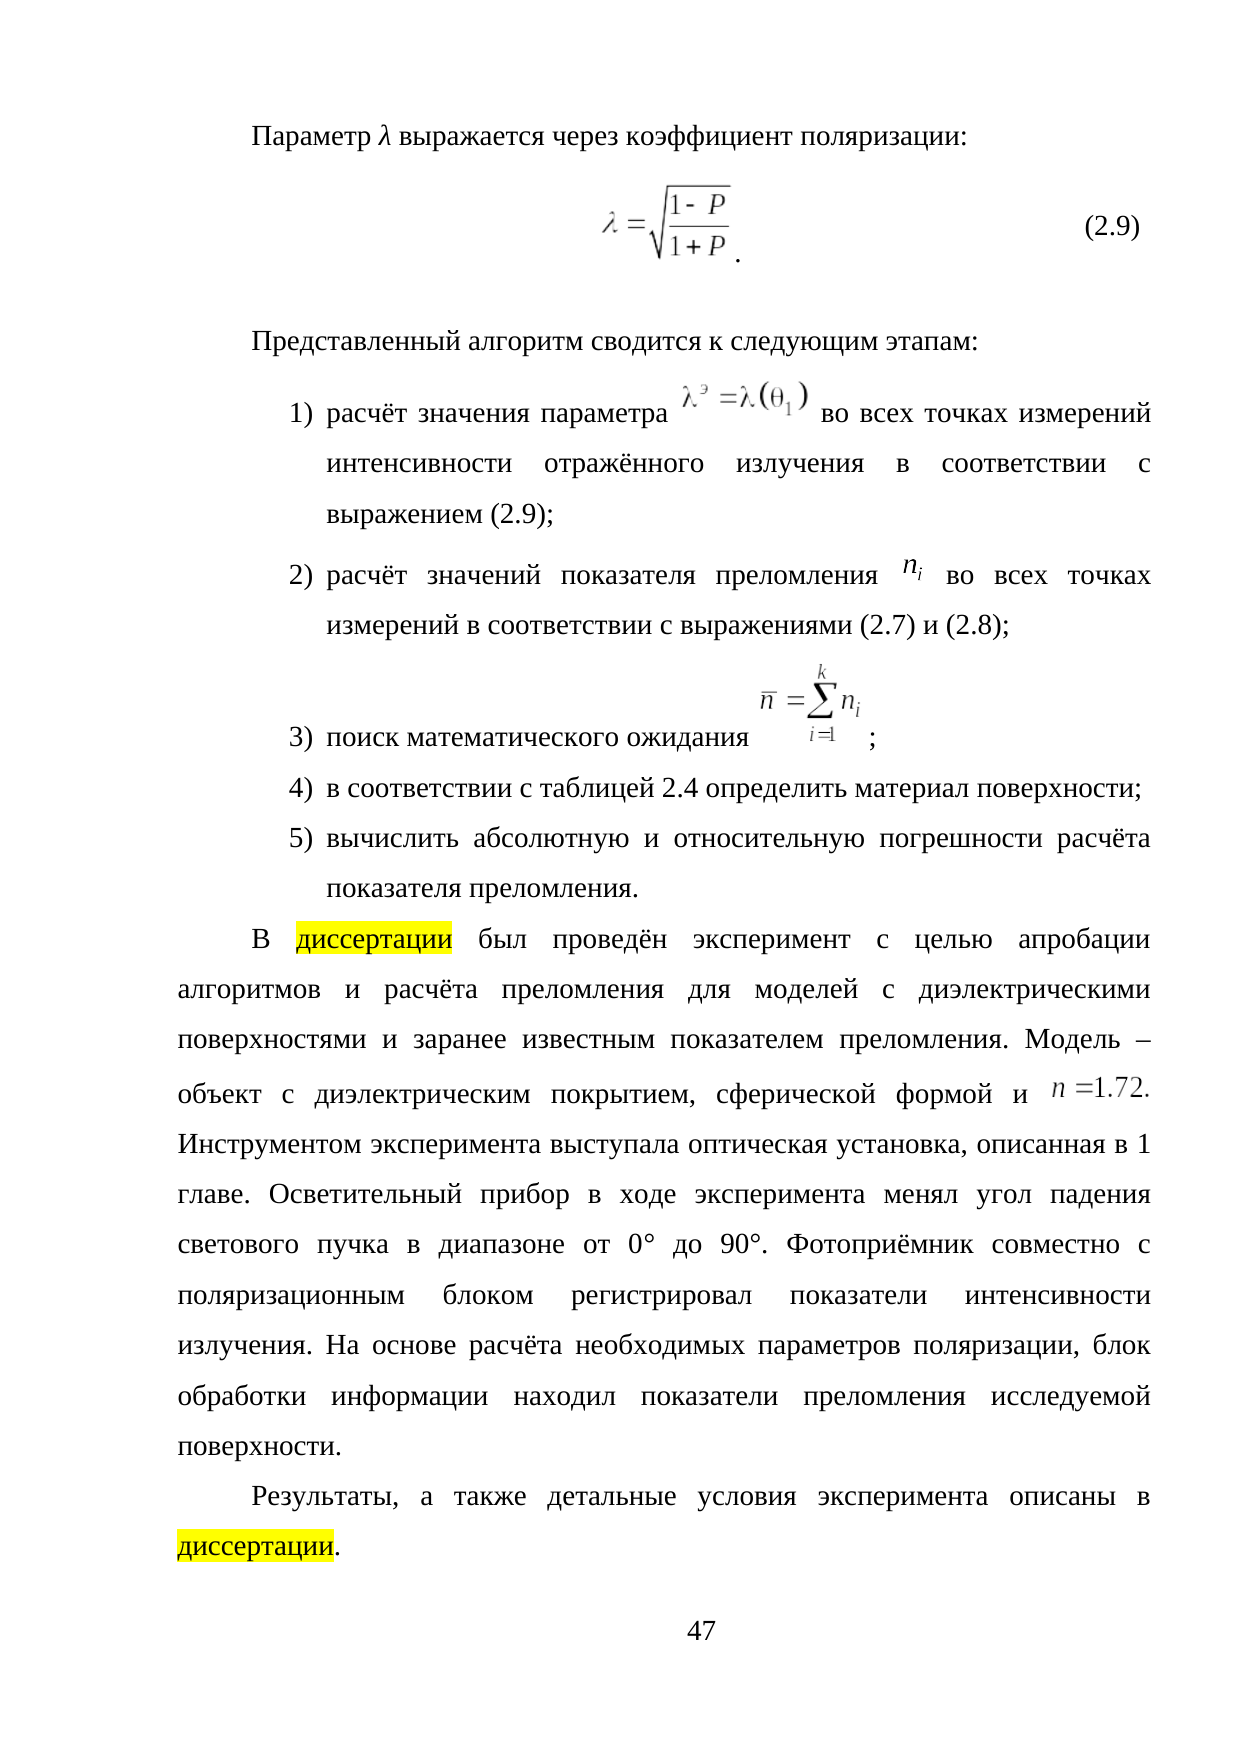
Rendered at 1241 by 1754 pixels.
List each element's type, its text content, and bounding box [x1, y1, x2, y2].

list вычислить абсолютную и относительную погрешности расчёта показателя преломления. [289, 820, 1152, 904]
list в соответствии с таблицей 2.4 определить материал поверхности; [289, 770, 1152, 803]
text Параметр λ выражается через коэффициент поляризации: [177, 118, 1152, 152]
text В диссертации был проведён эксперимент с целью апробации алгоритмов и расчёта преломления для моделей с диэлектрическими поверхностями и заранее известным показателем преломления. Модель – объект с диэлектрическим покрытием, сферической формой и Инструментом эксперимента выступала оптическая установка, описанная в 1 главе. Осветительный прибор в ходе эксперимента менял угол падения светового пучка в диапазоне от 0° до 90°. Фотоприёмник совместно с поляризационным блоком регистрировал показатели интенсивности излучения. На основе расчёта необходимых параметров поляризации, блок обработки информации находил показатели преломления исследуемой поверхности. [177, 921, 1152, 1461]
text Результаты, а также детальные условия эксперимента описаны в диссертации. [177, 1478, 1152, 1562]
list поиск математического ожидания ; [289, 658, 1152, 753]
list расчёт значений показателя преломления во всех точках измерений в соответствии с выражениями (2.7) и (2.8); [289, 546, 1152, 641]
list расчёт значения параметра во всех точках измерений интенсивности отражённого излучения в соответствии с выражением (2.9); [289, 374, 1152, 529]
table_header (2.9) [1073, 169, 1152, 298]
text Представленный алгоритм сводится к следующим этапам: [177, 323, 1152, 357]
table_header . [177, 169, 1073, 298]
